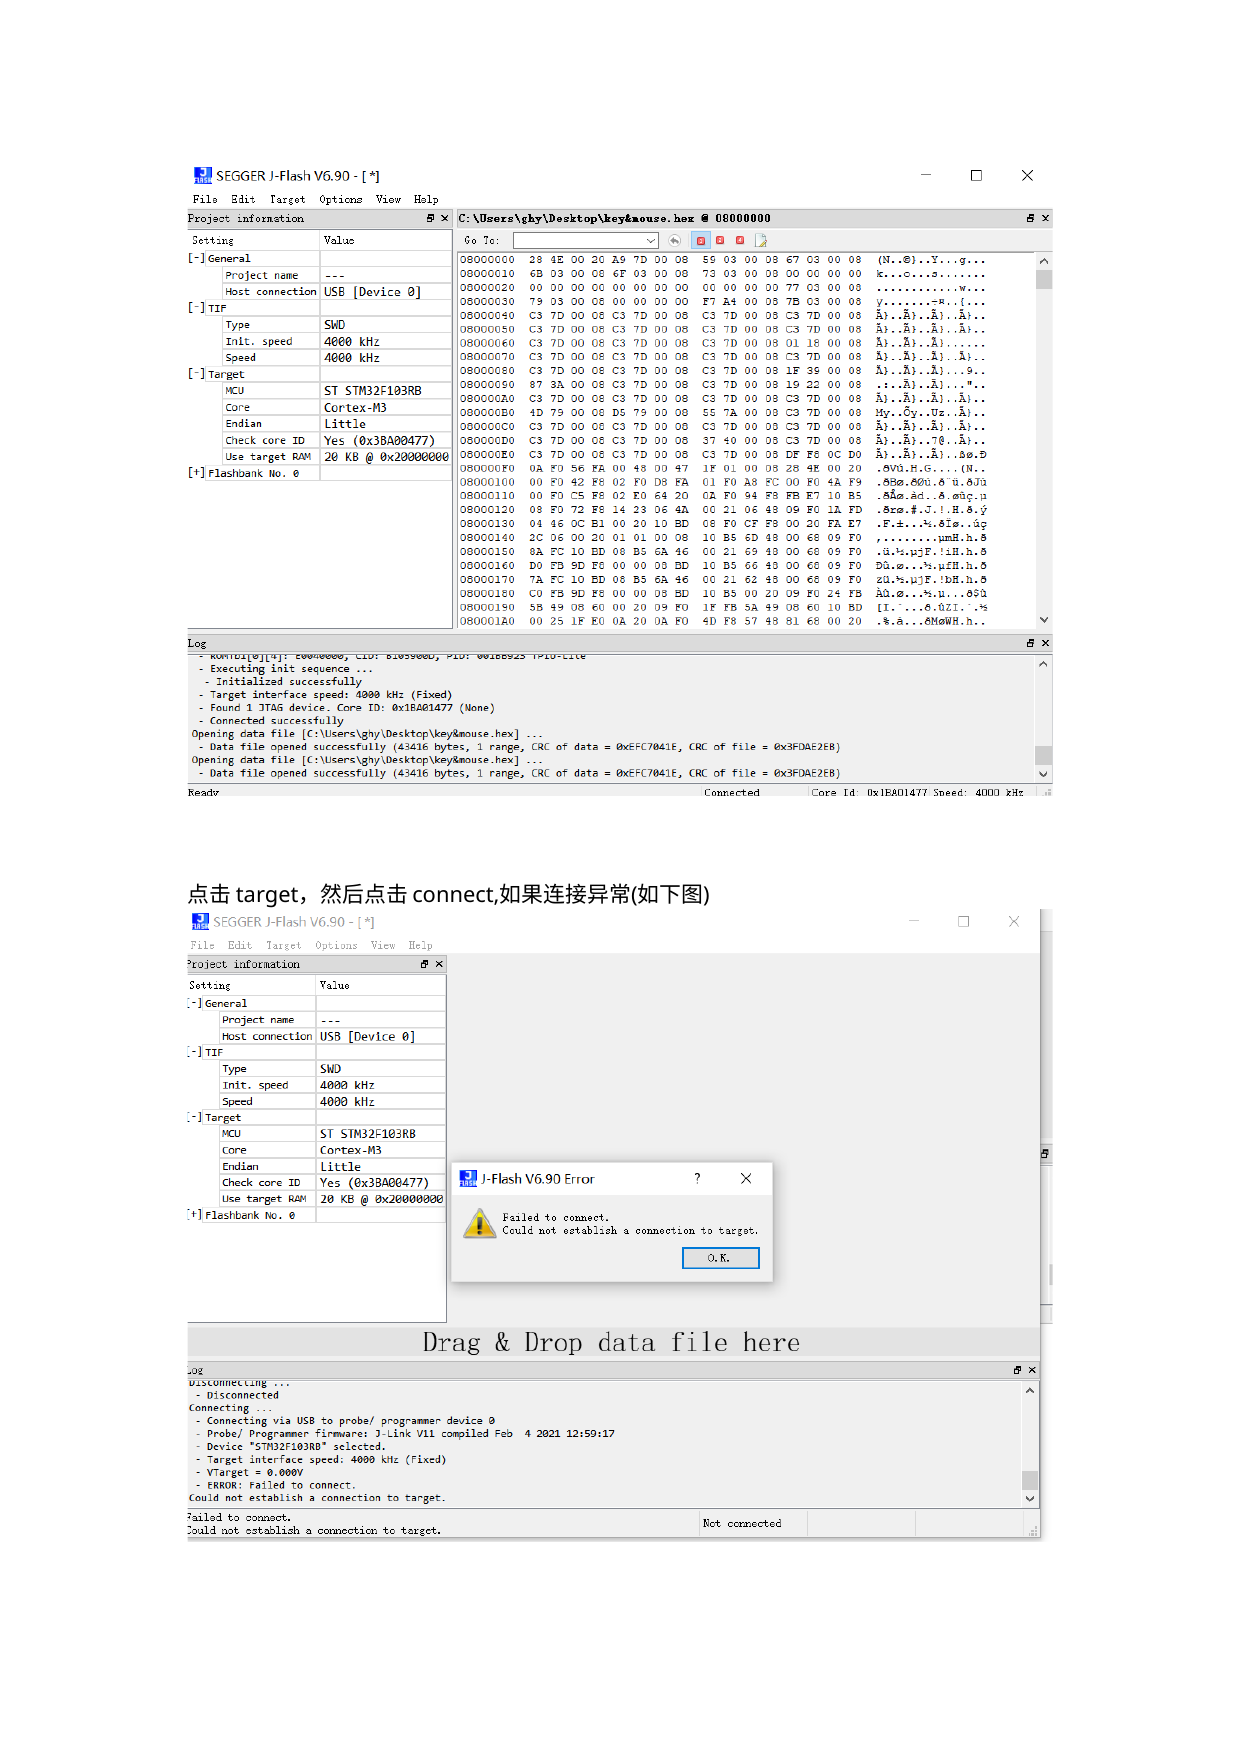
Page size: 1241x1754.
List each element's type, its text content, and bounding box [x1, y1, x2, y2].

picture [187, 909, 1053, 1542]
picture [187, 162, 1053, 796]
text 点击target，然后点击connect,如果连接异常(如下图) [187, 877, 1053, 909]
